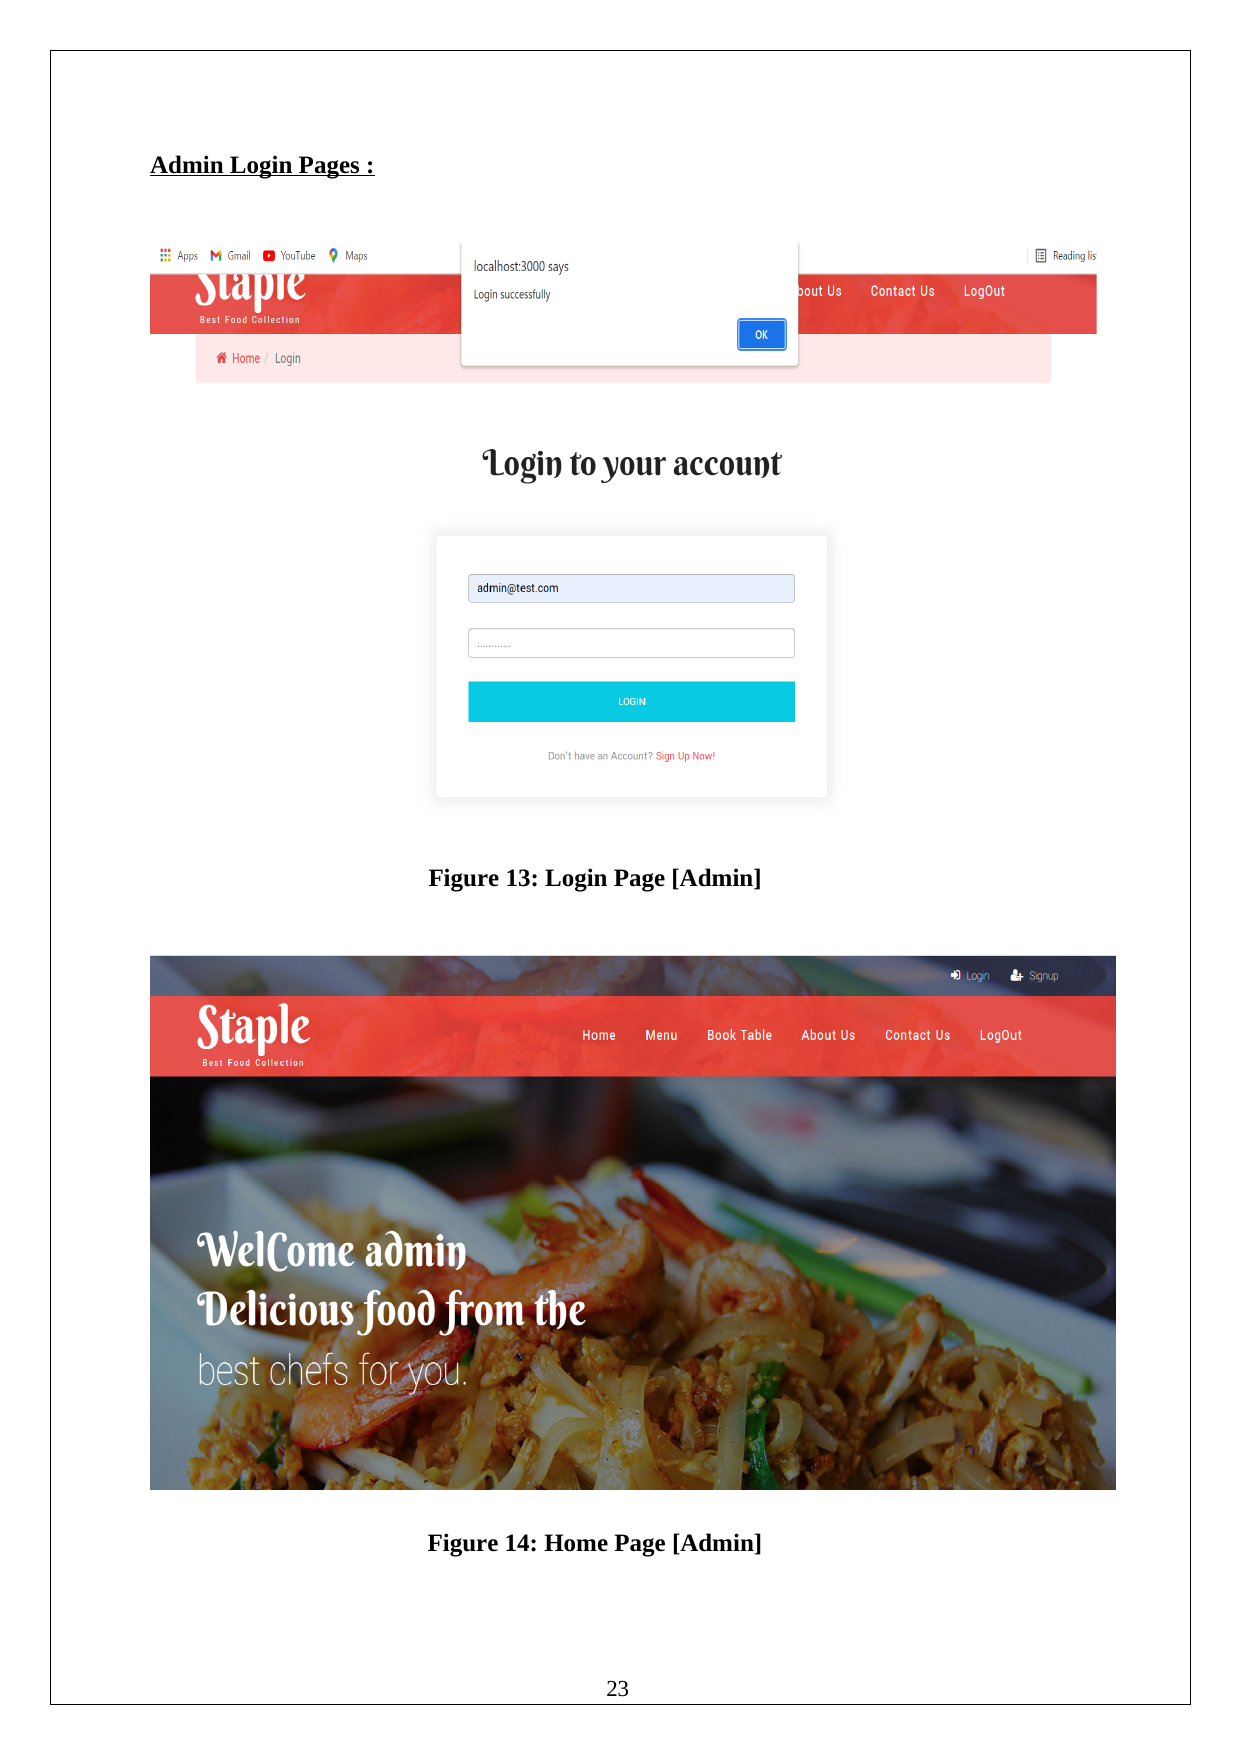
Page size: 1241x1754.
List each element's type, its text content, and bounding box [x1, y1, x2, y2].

text Figure 14: Home Page [Admin] [150, 1528, 1040, 1556]
picture [150, 243, 1097, 402]
text Figure 13: Login Page [Admin] [150, 863, 1040, 891]
picture [150, 403, 1109, 830]
picture [150, 955, 1117, 1490]
text Admin Login Pages : [150, 150, 1040, 179]
